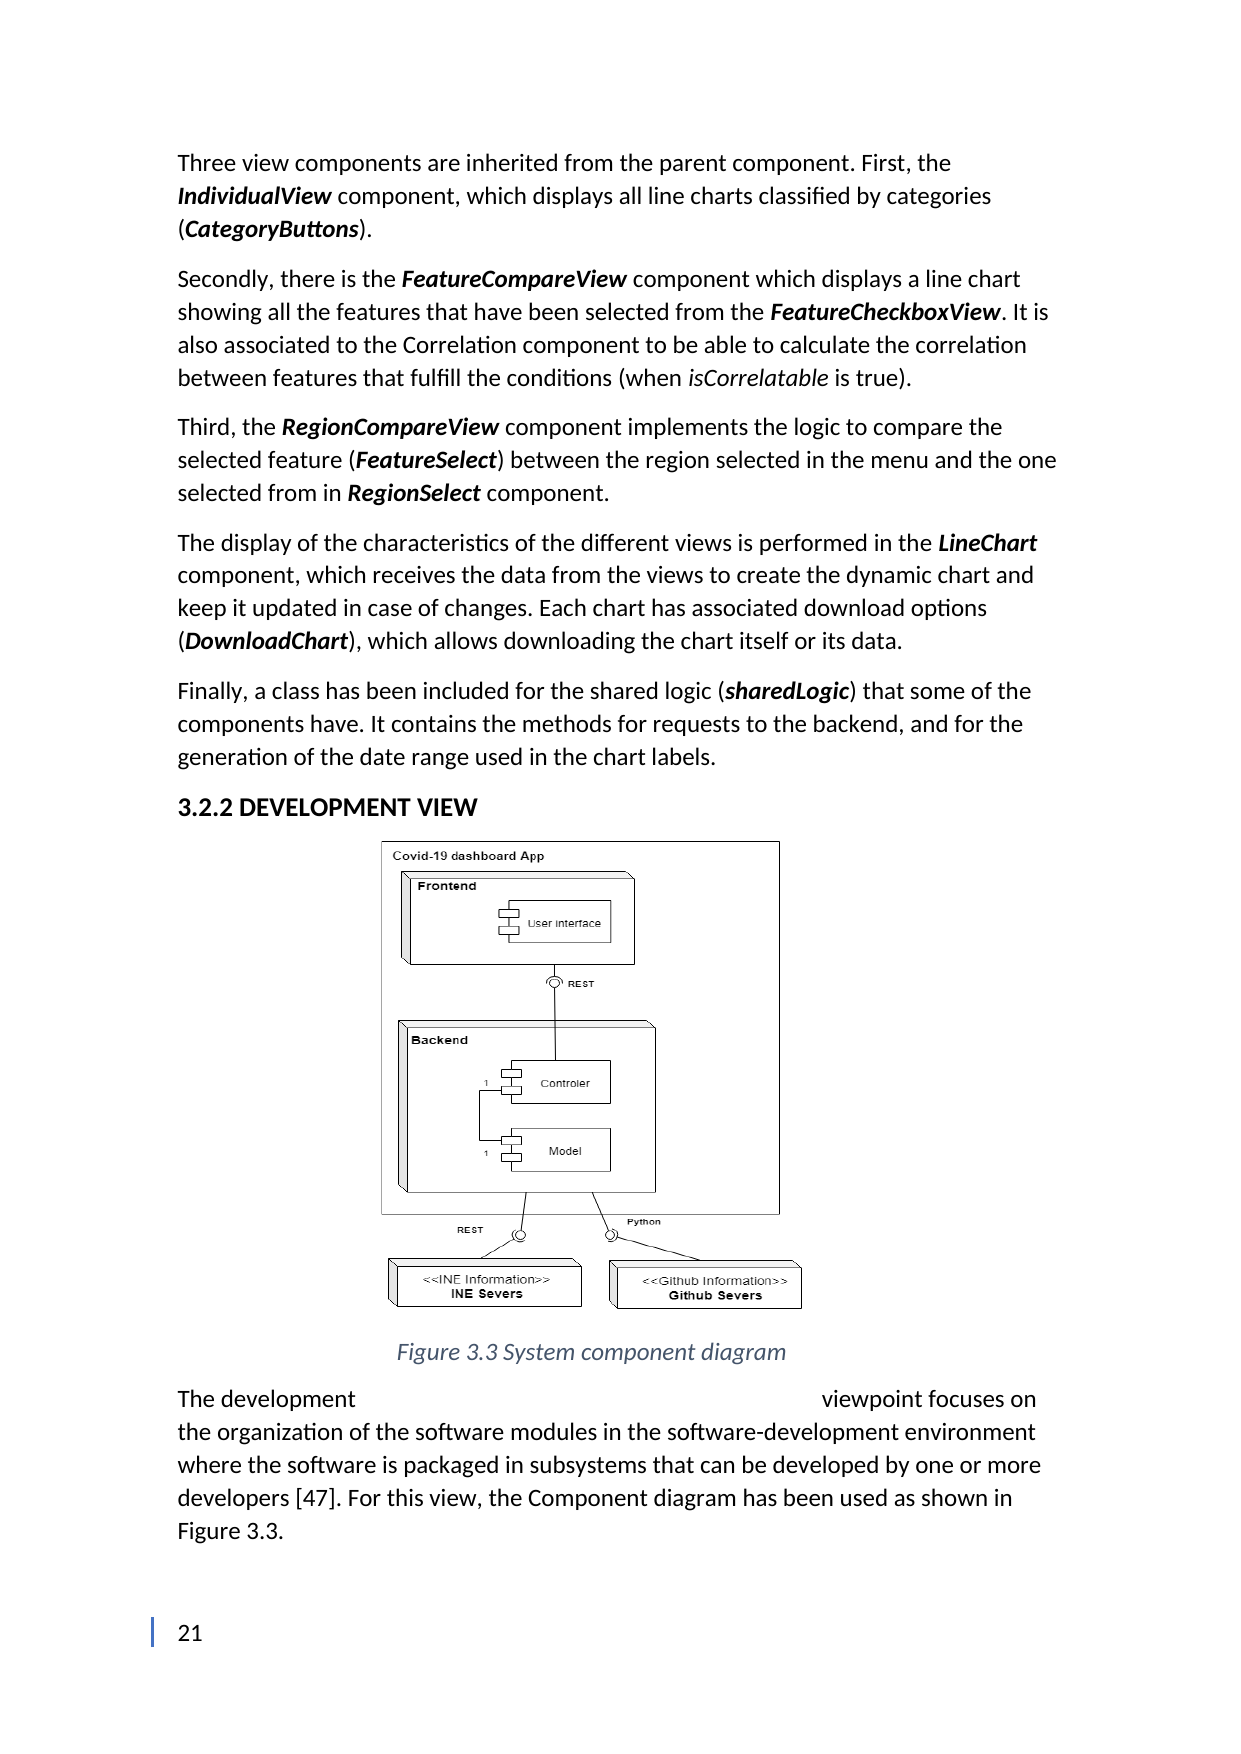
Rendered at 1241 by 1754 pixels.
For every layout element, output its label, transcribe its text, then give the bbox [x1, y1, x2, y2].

subtitle 3.2.2 DEVELOPMENT VIEW [177, 791, 1063, 823]
text The development viewpoint focuses on the organization of the software modules in the software-development environment where the software is packaged in subsystems that can be developed by one or more developers [47]. For this view, the Component diagram has been used as shown in Figure 3.3. [177, 1383, 1063, 1546]
text Finally, a class has been included for the shared logic (sharedLogic) that some of the components have. It contains the methods for requests to the backend, and for the generation of the date range used in the chart labels. [177, 675, 1063, 771]
text Secondly, there is the FeatureCompareView component which displays a line chart showing all the features that have been selected from the FeatureCheckboxView. It is also associated to the Correlation component to be able to calculate the correlation between features that fulfill the conditions (when isCorrelatable is true). [177, 263, 1063, 392]
text Three view components are inherited from the parent component. First, the IndividualView component, which displays all line charts classified by categories (CategoryButtons). [177, 148, 1063, 244]
picture [381, 841, 808, 1342]
text Third, the RegionCompareView component implements the logic to compare the selected feature (FeatureSelect) between the region selected in the menu and the one selected from in RegionSelect component. [177, 411, 1063, 508]
text The display of the characteristics of the different views is performed in the LineChart component, which receives the data from the views to create the dynamic chart and keep it updated in case of changes. Each chart has associated download options (DownloadChart), which allows downloading the chart itself or its data. [177, 527, 1063, 656]
